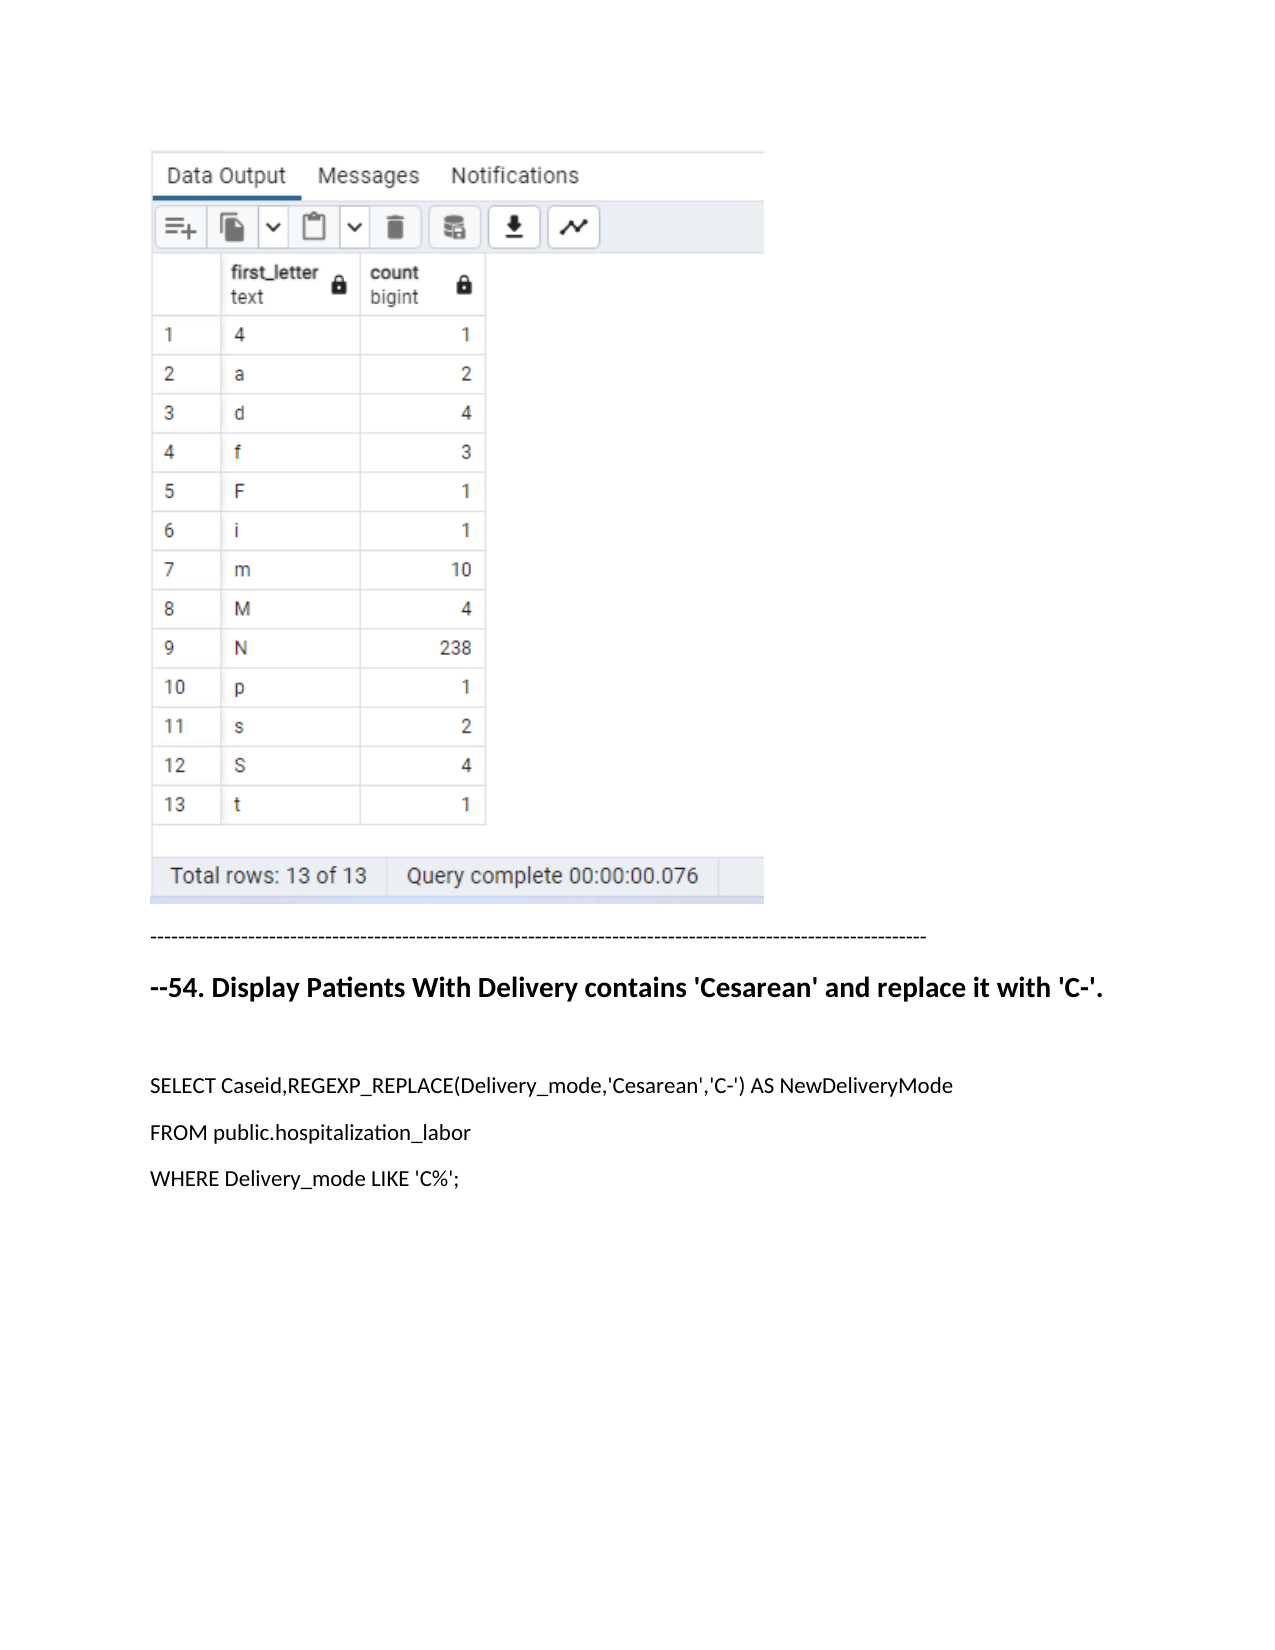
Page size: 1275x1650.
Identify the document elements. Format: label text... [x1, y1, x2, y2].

text WHERE Delivery_mode LIKE 'C%'; [150, 1164, 1125, 1193]
text SELECT Caseid,REGEXP_REPLACE(Delivery_mode,'Cesarean','C-') AS NewDeliveryMode [150, 1071, 1125, 1099]
text FROM public.hospitalization_labor [150, 1118, 1125, 1146]
text --------------------------------------------------------------------------------------------------------------- [150, 922, 1125, 950]
text --54. Display Patients With Delivery contains 'Cesarean' and replace it with 'C-'. [150, 969, 1125, 1004]
picture [150, 150, 764, 904]
